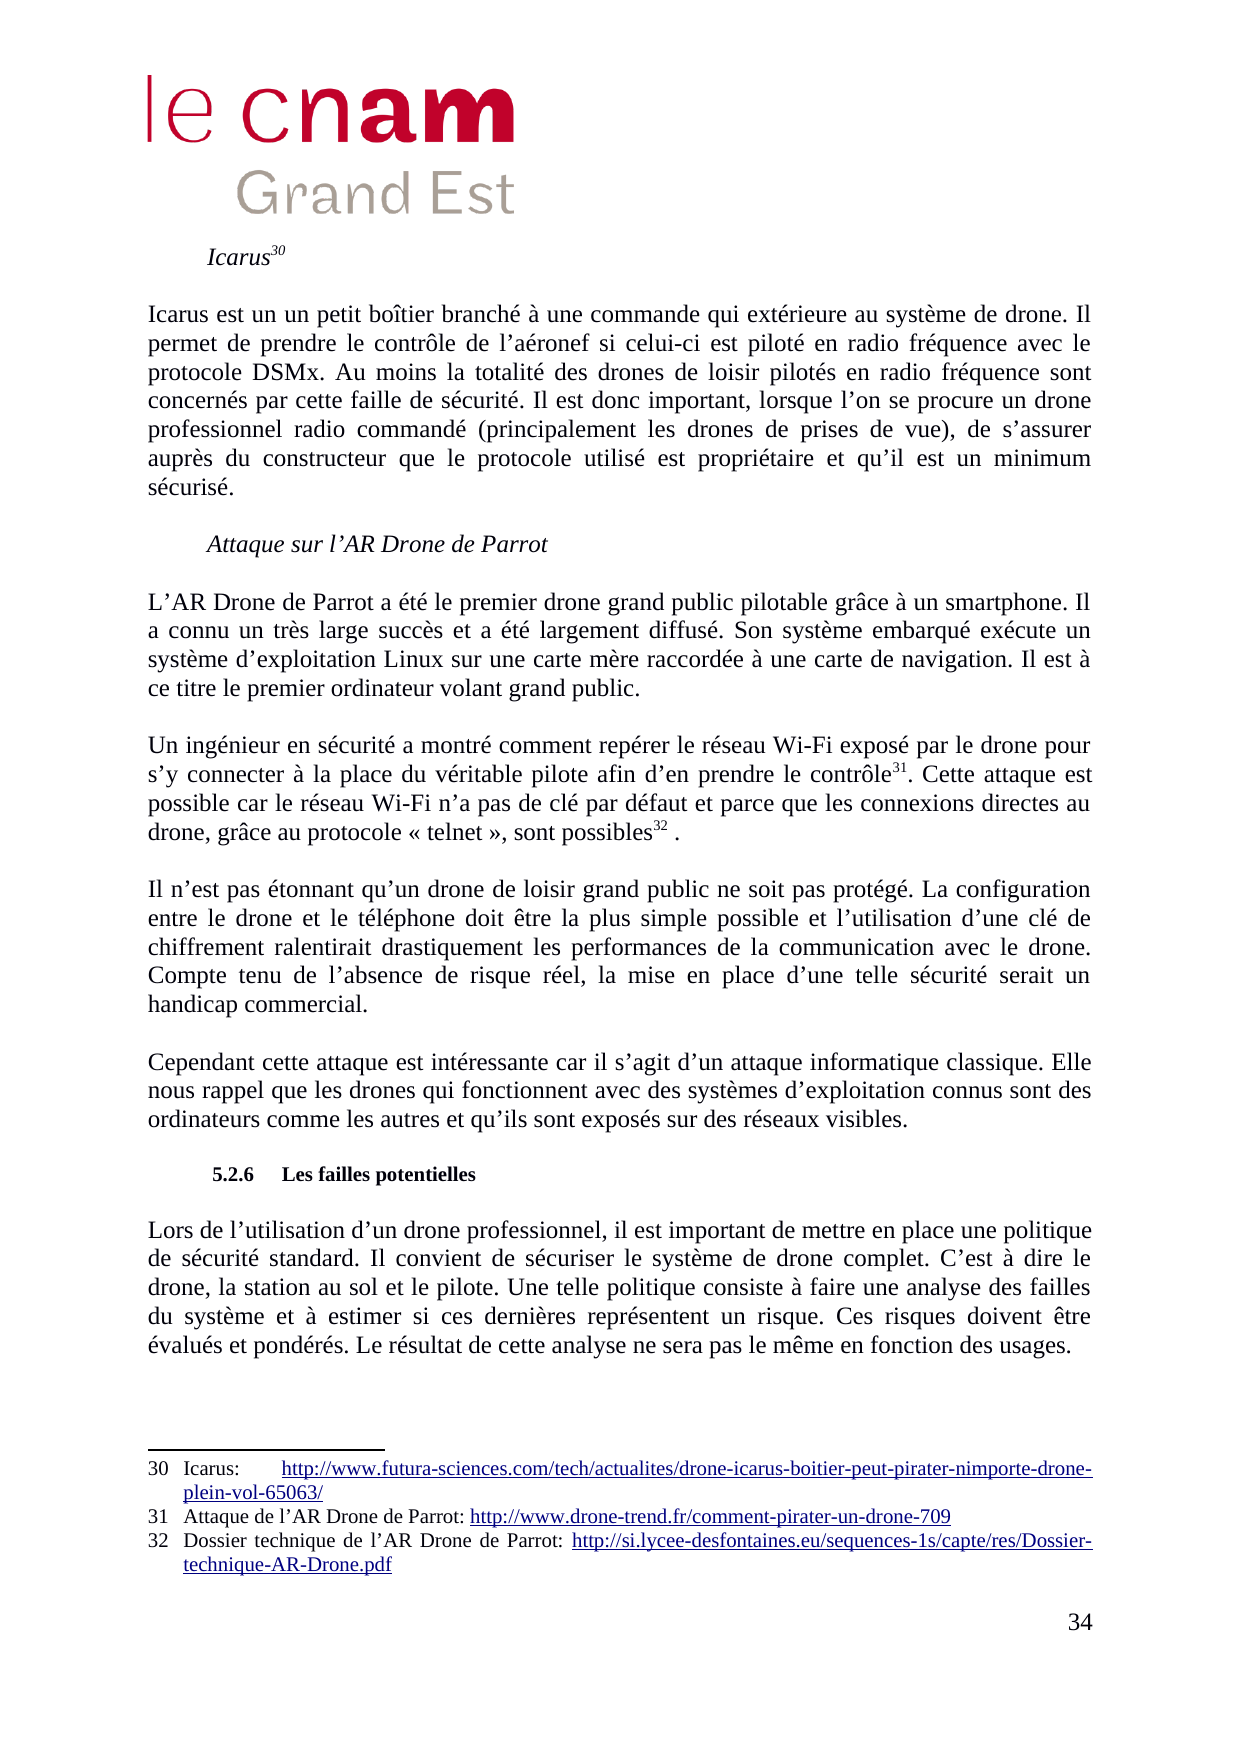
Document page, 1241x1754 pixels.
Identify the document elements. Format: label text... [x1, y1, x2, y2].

subtitle Les failles potentielles [207, 1162, 1092, 1186]
text L’AR Drone de Parrot a été le premier drone grand public pilotable grâce à un smartphone. Il a connu un très large succès et a été largement diffusé. Son système embarqué exécute un système d’exploitation Linux sur une carte mère raccordée à une carte de navigation. Il est à ce titre le premier ordinateur volant grand public. [148, 587, 1092, 702]
text Lors de l’utilisation d’un drone professionnel, il est important de mettre en place une politique de sécurité standard. Il convient de sécuriser le système de drone complet. C’est à dire le drone, la station au sol et le pilote. Une telle politique consiste à faire une analyse des failles du système et à estimer si ces dernières représentent un risque. Ces risques doivent être évalués et pondérés. Le résultat de cette analyse ne sera pas le même en fonction des usages. [148, 1215, 1092, 1358]
subtitle Attaque sur l’AR Drone de Parrot [207, 529, 1092, 558]
text Il n’est pas étonnant qu’un drone de loisir grand public ne soit pas protégé. La configuration entre le drone et le téléphone doit être la plus simple possible et l’utilisation d’une clé de chiffrement ralentirait drastiquement les performances de la communication avec le drone. Compte tenu de l’absence de risque réel, la mise en place d’une telle sécurité serait un handicap commercial. [148, 874, 1092, 1018]
subtitle Icarus [207, 242, 1092, 271]
text Un ingénieur en sécurité a montré comment repérer le réseau Wi-Fi exposé par le drone pour s’y connecter à la place du véritable pilote afin d’en prendre le contrôle. Cette attaque est possible car le réseau Wi-Fi n’a pas de clé par défaut et parce que les connexions directes au drone, grâce au protocole « telnet », sont possibles . [148, 731, 1092, 846]
text Cependant cette attaque est intéressante car il s’agit d’un attaque informatique classique. Elle nous rappel que les drones qui fonctionnent avec des systèmes d’exploitation connus sont des ordinateurs comme les autres et qu’ils sont exposés sur des réseaux visibles. [148, 1047, 1092, 1133]
text Icarus est un un petit boîtier branché à une commande qui extérieure au système de drone. Il permet de prendre le contrôle de l’aéronef si celui-ci est piloté en radio fréquence avec le protocole DSMx. Au moins la totalité des drones de loisir pilotés en radio fréquence sont concernés par cette faille de sécurité. Il est donc important, lorsque l’on se procure un drone professionnel radio commandé (principalement les drones de prises de vue), de s’assurer auprès du constructeur que le protocole utilisé est propriétaire et qu’il est un minimum sécurisé. [148, 299, 1092, 501]
picture [147, 75, 514, 214]
